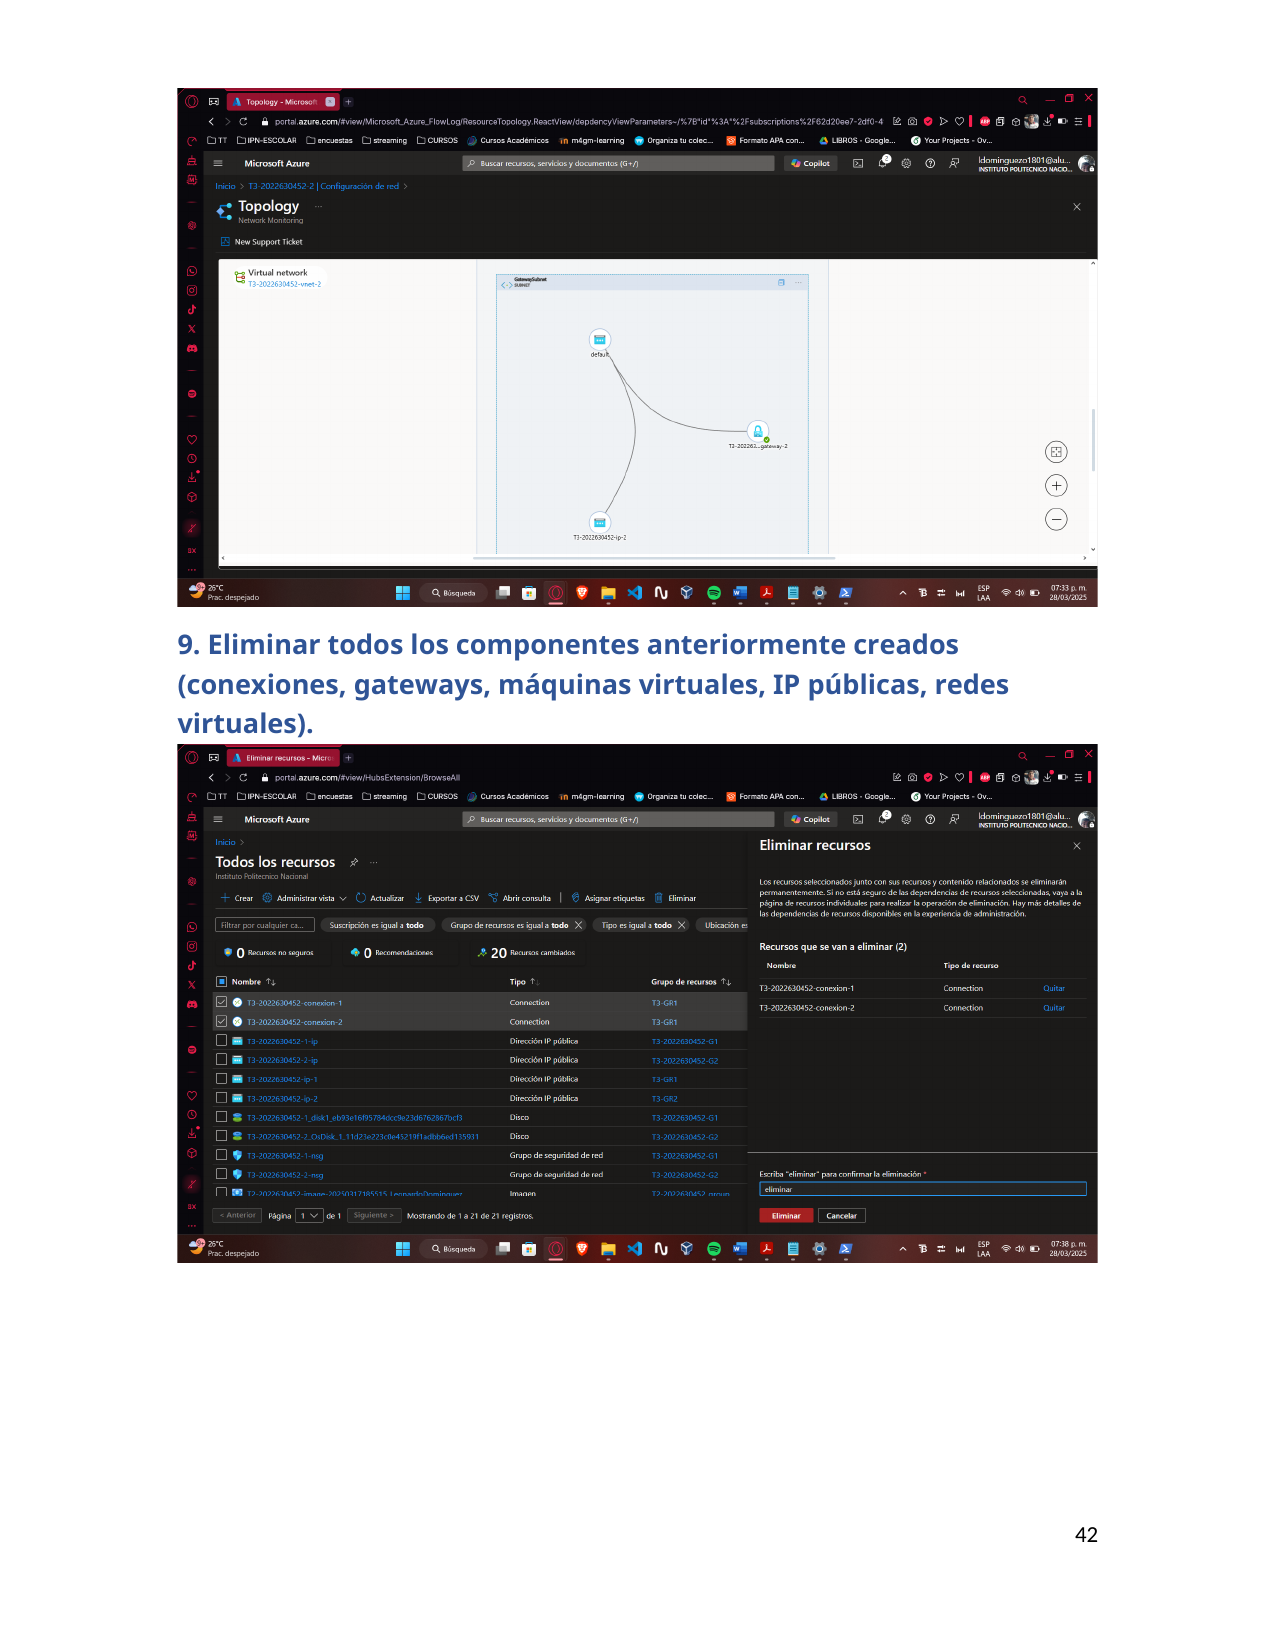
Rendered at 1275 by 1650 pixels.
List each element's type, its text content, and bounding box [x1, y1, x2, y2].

picture [177, 744, 1098, 1263]
picture [177, 88, 1098, 607]
subtitle 9. Eliminar todos los componentes anteriormente creados (conexiones, gateways, máquinas virtuales, IP públicas, redes virtuales). [177, 625, 1098, 742]
